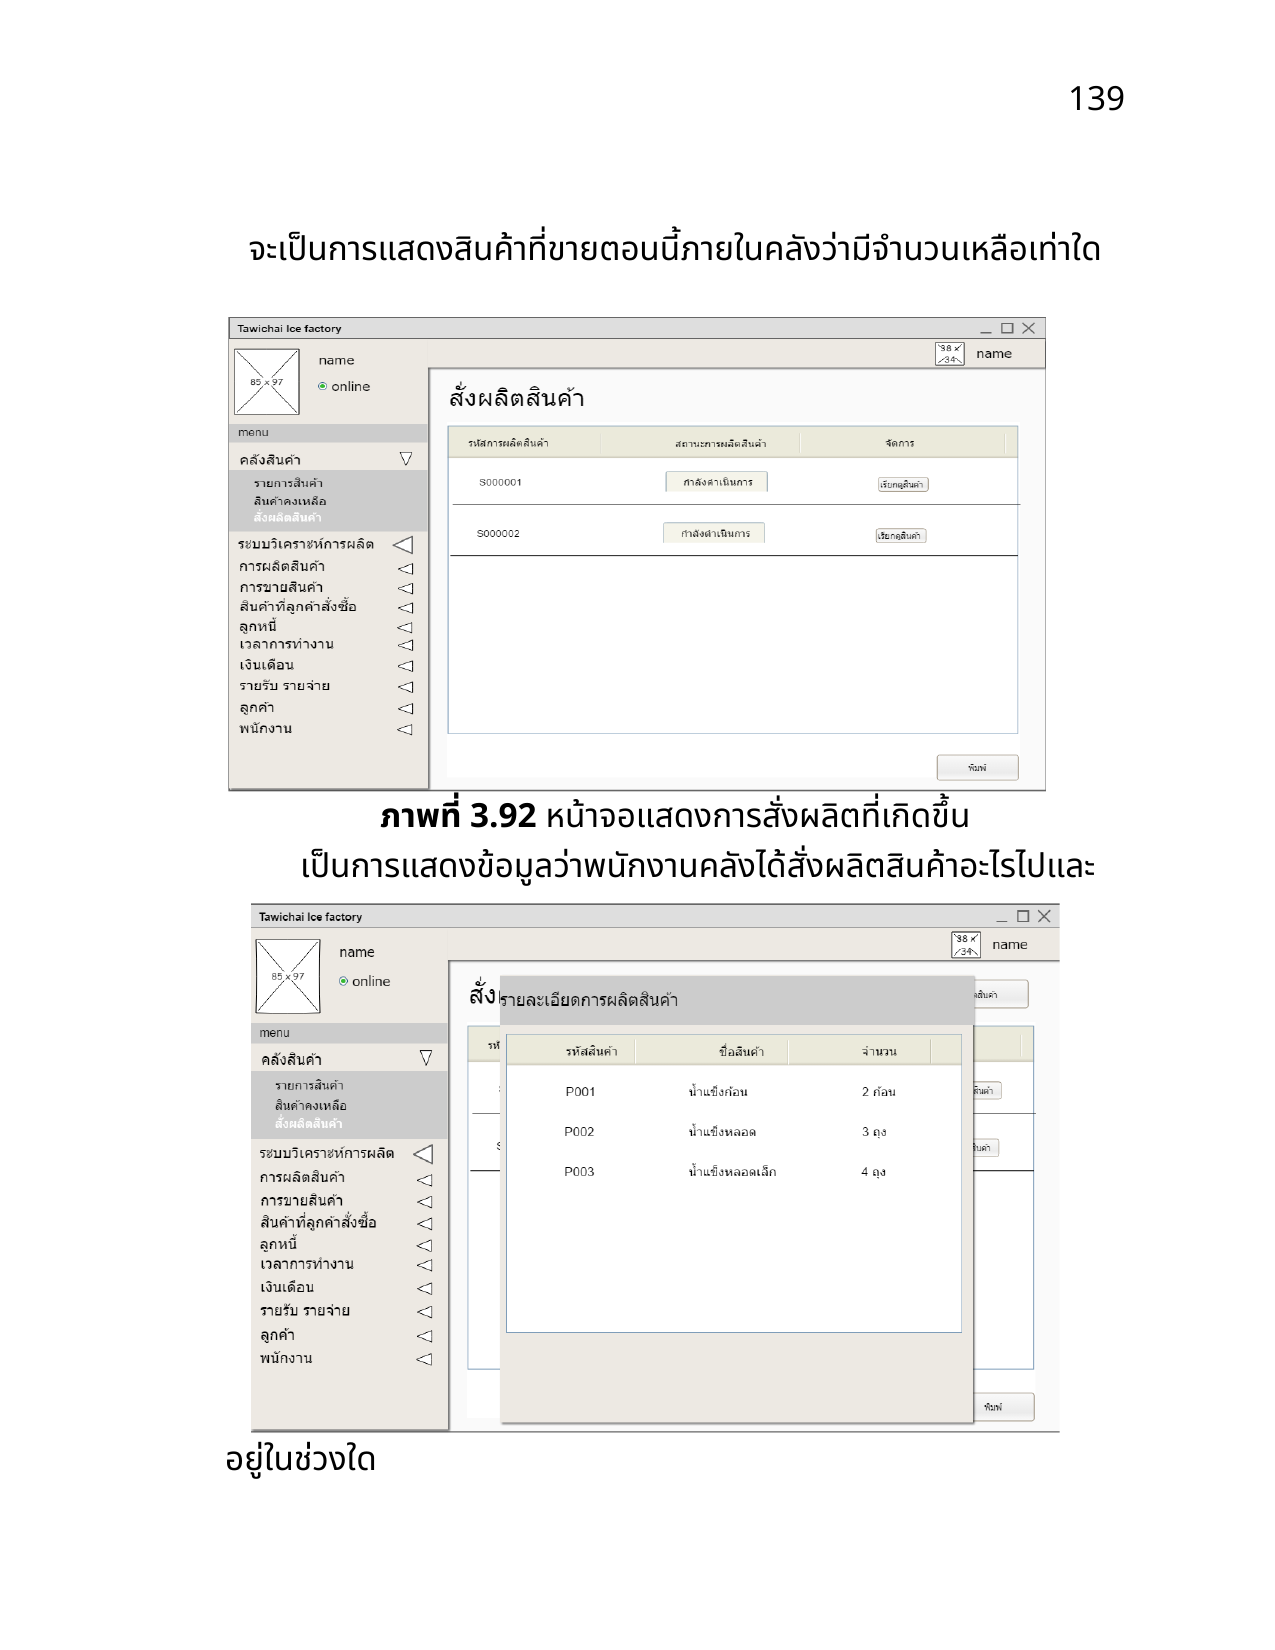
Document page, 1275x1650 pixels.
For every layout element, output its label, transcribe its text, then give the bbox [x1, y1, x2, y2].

text จะเป็นการแสดงสินค้าที่ขายตอนนี้ภายในคลังว่ามีจำนวนเหลือเท่าใด [225, 225, 1125, 275]
picture [251, 900, 1060, 1435]
picture [225, 315, 1046, 792]
